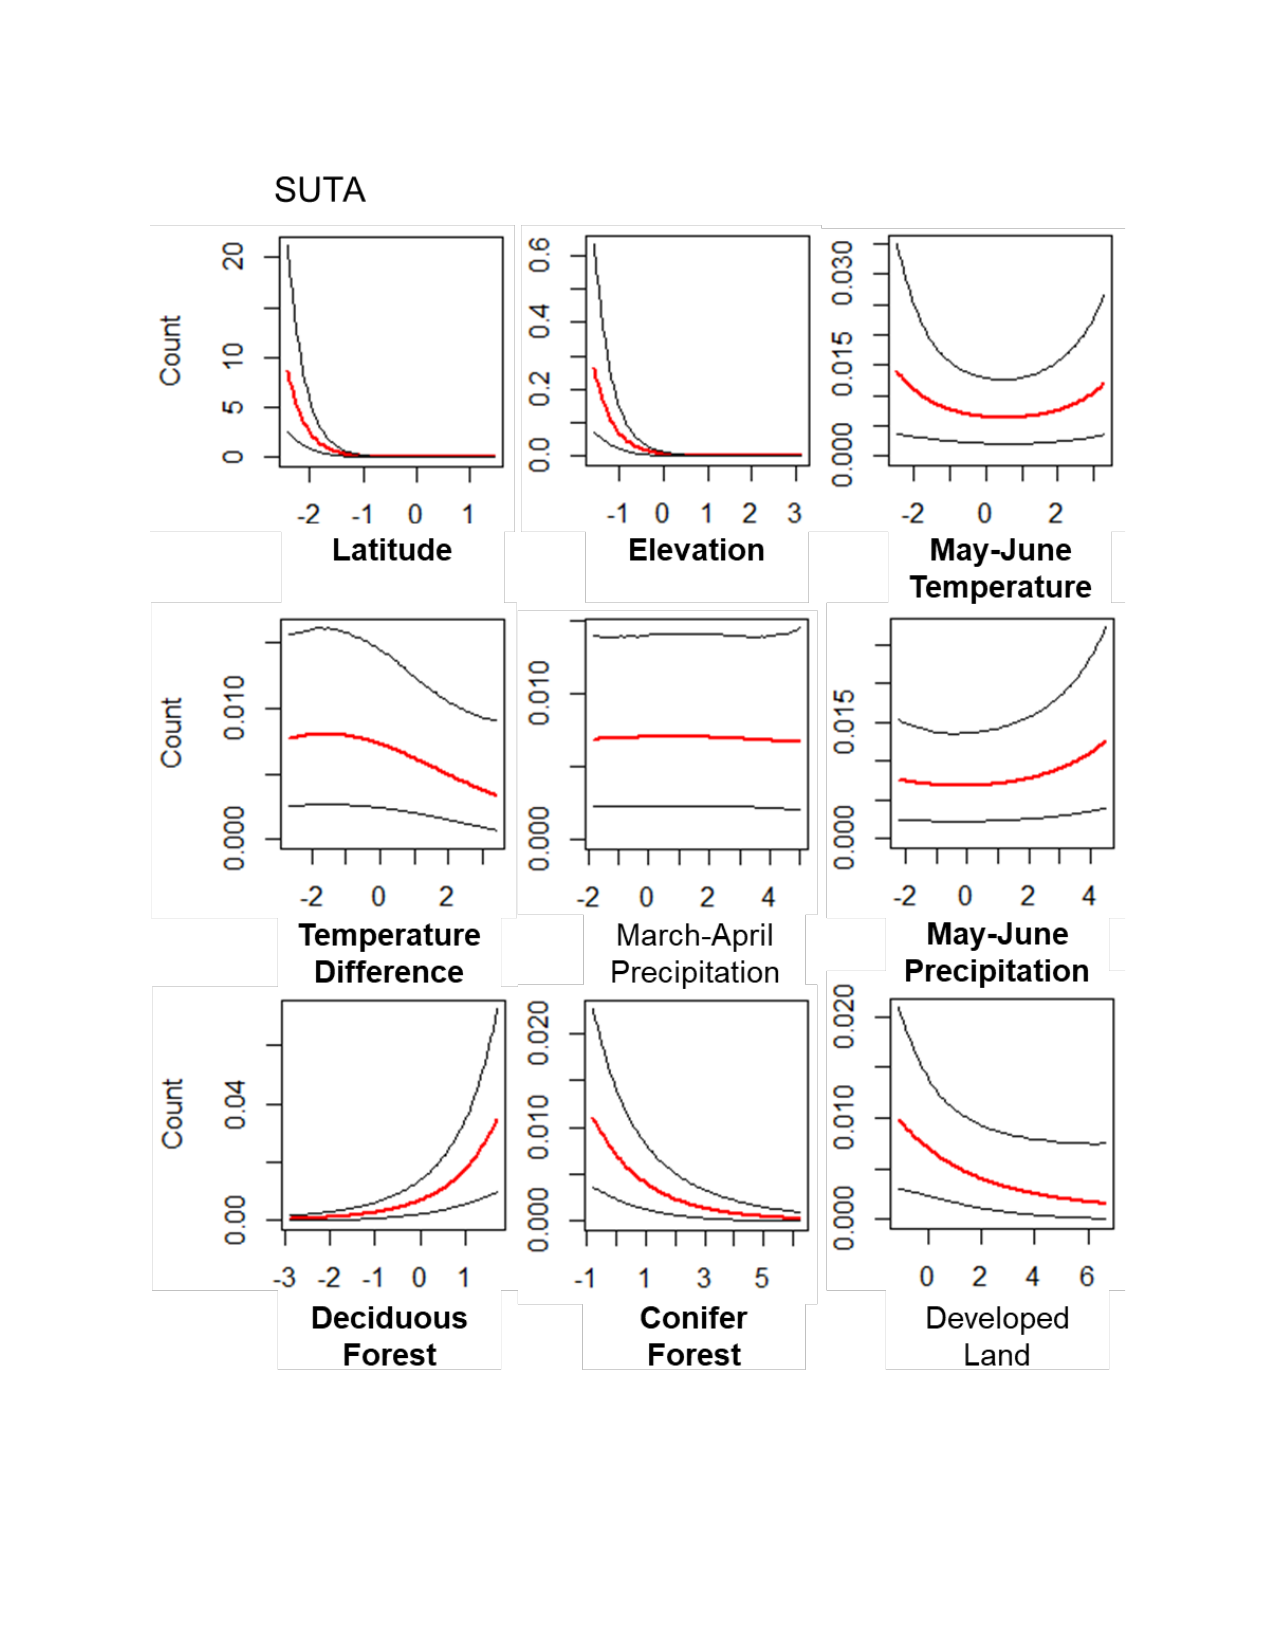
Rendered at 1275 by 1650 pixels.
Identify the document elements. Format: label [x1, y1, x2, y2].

picture [150, 150, 1125, 1392]
